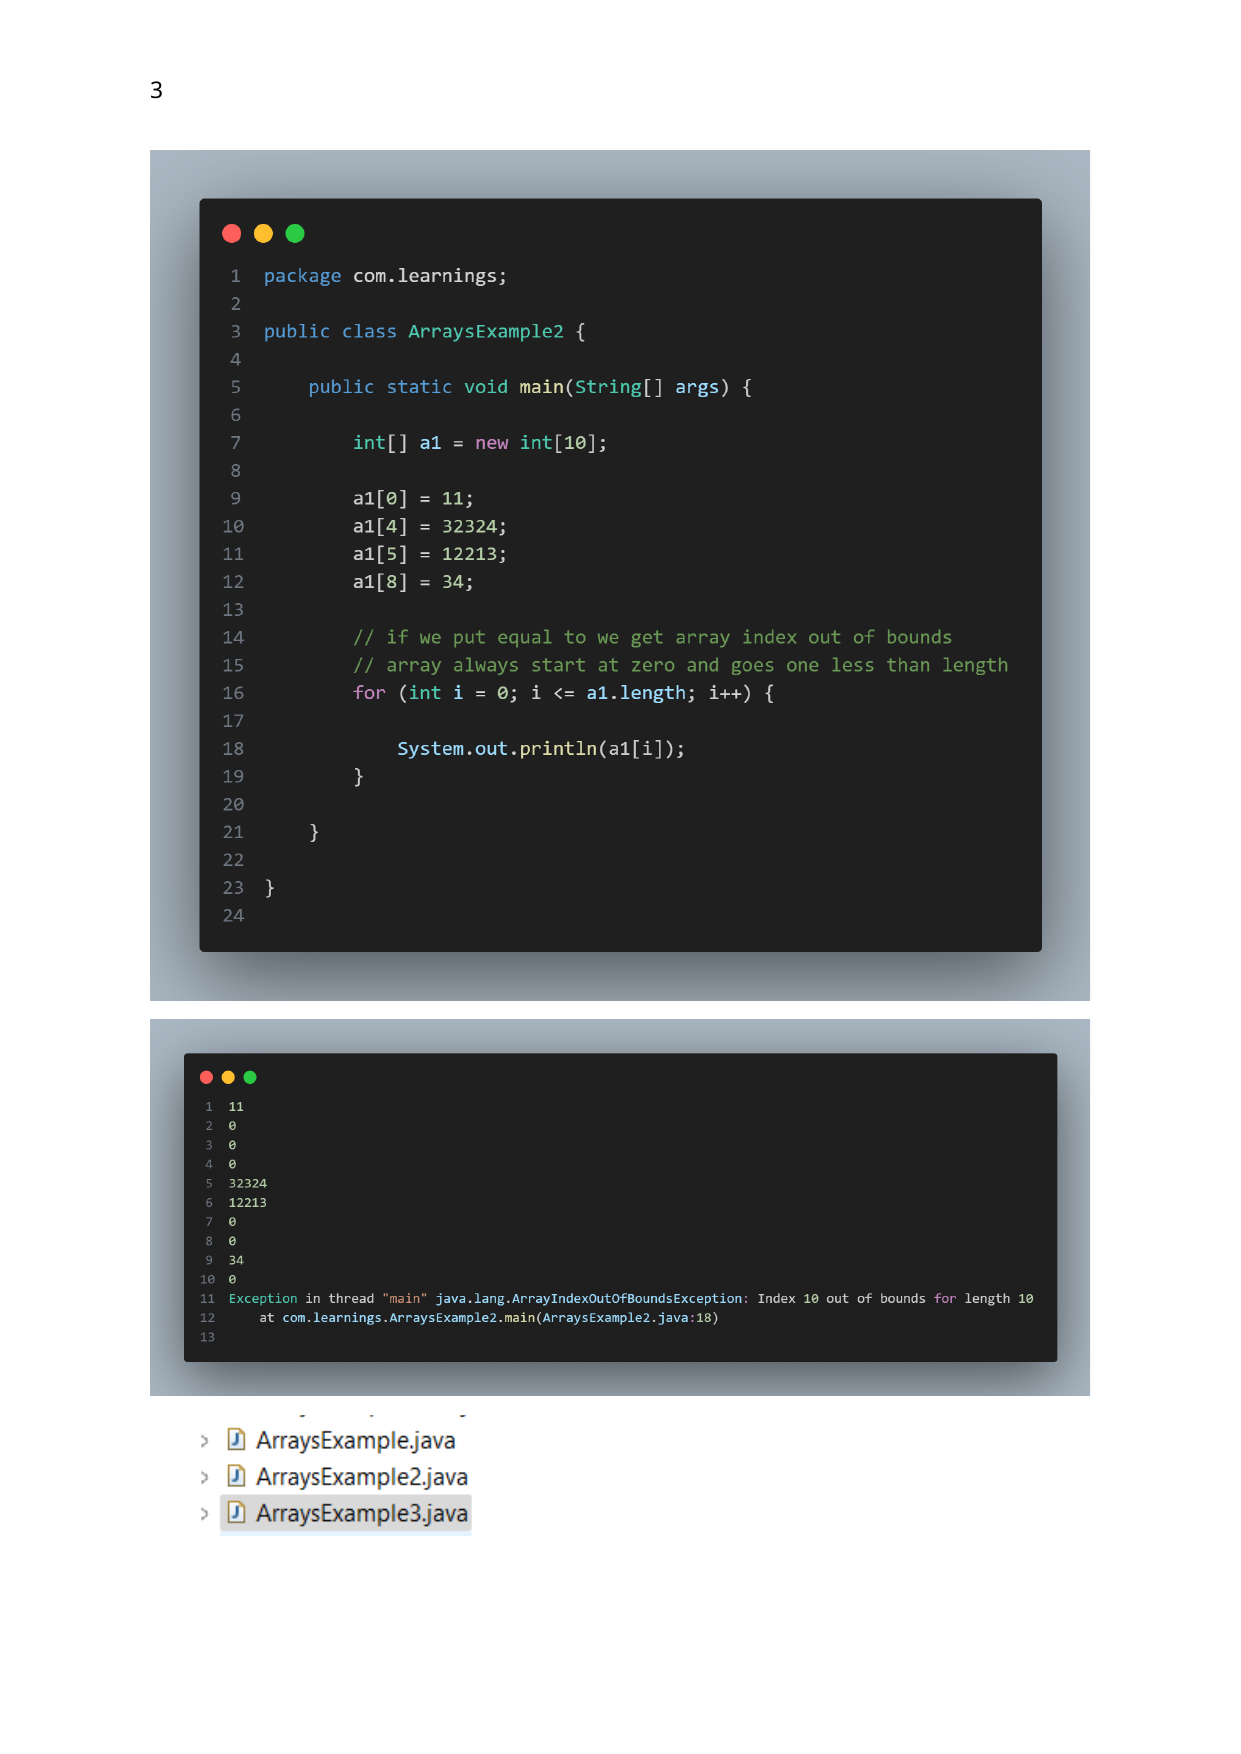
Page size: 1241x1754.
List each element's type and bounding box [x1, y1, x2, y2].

picture [150, 1415, 497, 1536]
picture [150, 150, 1091, 1001]
picture [150, 1019, 1091, 1396]
